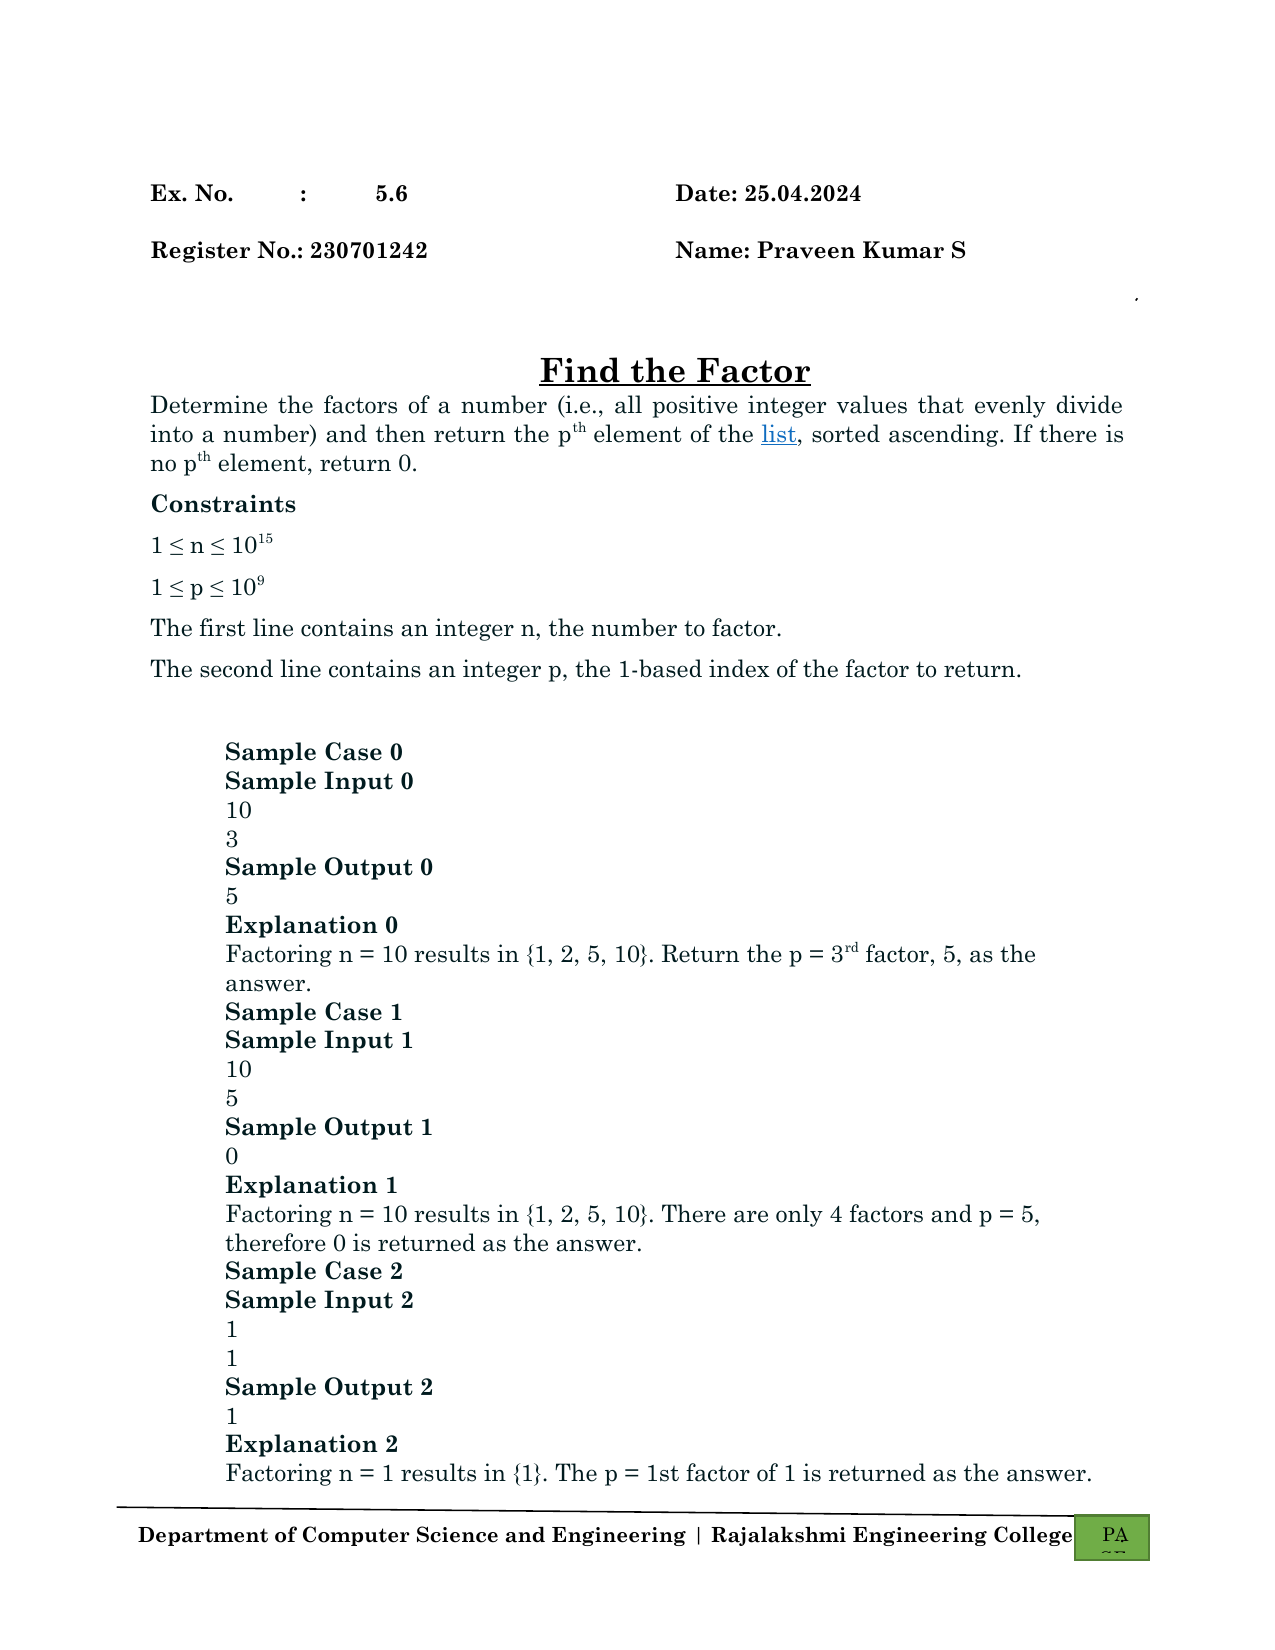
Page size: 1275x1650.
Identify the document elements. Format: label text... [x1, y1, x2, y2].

text 5 [225, 1083, 1125, 1112]
text Sample Case 2 [225, 1256, 1125, 1285]
text The second line contains an integer p, the 1-based index of the factor to return. [150, 654, 1125, 683]
text 0 [225, 1141, 1125, 1169]
text Sample Output 0 [225, 852, 1125, 881]
text Sample Case 1 [225, 996, 1125, 1025]
text 3 [225, 823, 1125, 852]
text Register No.: 230701242 Name: Praveen Kumar S [150, 236, 1125, 263]
text Factoring n = 1 results in {1}. The p = 1st factor of 1 is returned as the answer. [225, 1458, 1125, 1487]
text 1 ≤ p ≤ 109 [150, 571, 1125, 600]
text Determine the factors of a number (i.e., all positive integer values that evenly divide into a number) and then return the pth element of the list, sorted ascending. If there is no pth element, return 0. [150, 389, 1125, 476]
text The first line contains an integer n, the number to factor. [150, 613, 1125, 642]
text 1 [225, 1343, 1125, 1372]
text Find the Factor [225, 349, 1125, 389]
text Explanation 2 [225, 1429, 1125, 1458]
text 5 [225, 881, 1125, 910]
text Explanation 1 [225, 1169, 1125, 1198]
text Ex. No. : 5.6 Date: 25.04.2024 [150, 179, 1125, 207]
text 1 [225, 1314, 1125, 1343]
text Constraints [150, 489, 1125, 517]
text 1 [225, 1400, 1125, 1429]
text Sample Input 0 [225, 766, 1125, 794]
text Factoring n = 10 results in {1, 2, 5, 10}. There are only 4 factors and p = 5, therefore 0 is returned as the answer. [225, 1198, 1125, 1256]
text Sample Output 1 [225, 1112, 1125, 1141]
text 10 [225, 794, 1125, 823]
text Sample Input 2 [225, 1285, 1125, 1314]
text Sample Case 0 [225, 737, 1125, 766]
text Explanation 0 [225, 910, 1125, 939]
text 10 [225, 1054, 1125, 1083]
text Sample Input 1 [225, 1025, 1125, 1054]
text Sample Output 2 [225, 1372, 1125, 1400]
text Factoring n = 10 results in {1, 2, 5, 10}. Return the p = 3rd factor, 5, as the answer. [225, 939, 1125, 996]
text 1 ≤ n ≤ 1015 [150, 530, 1125, 559]
